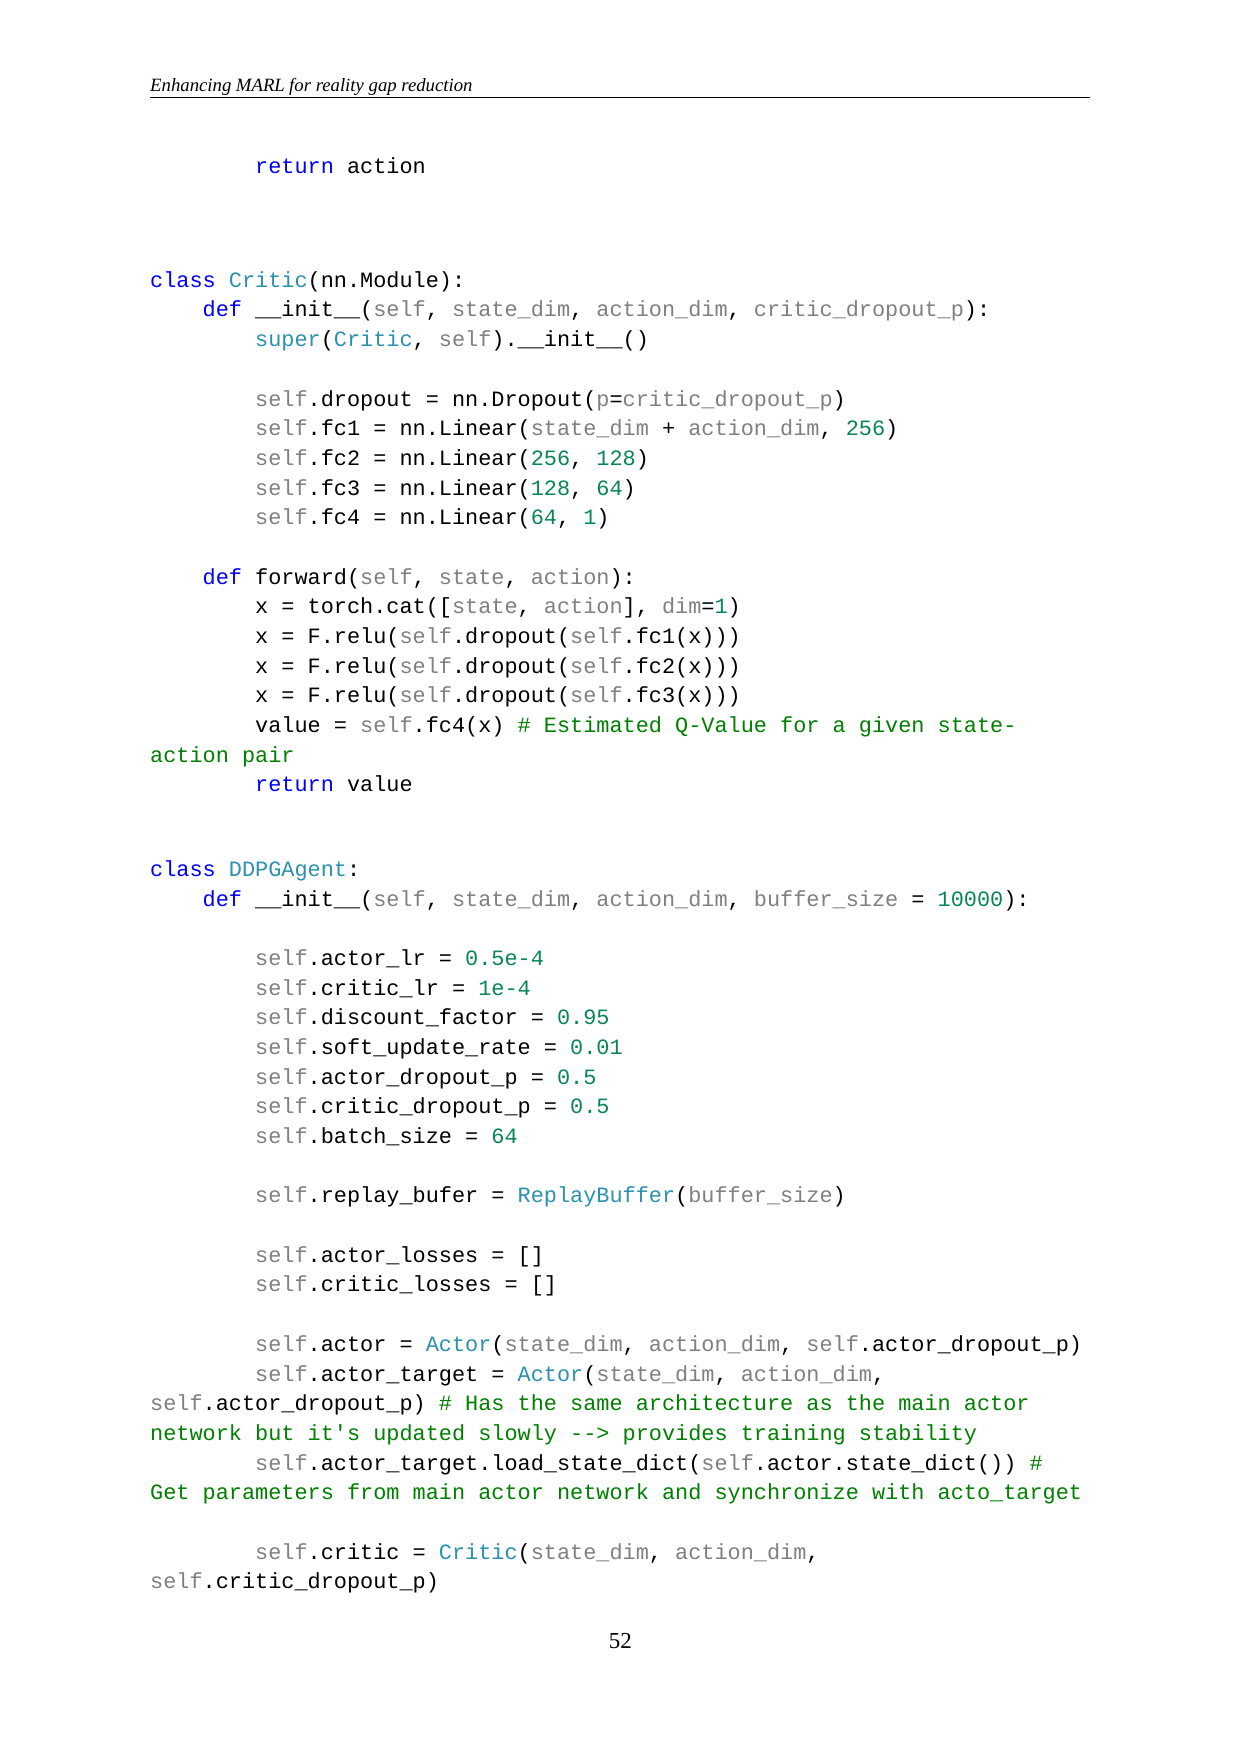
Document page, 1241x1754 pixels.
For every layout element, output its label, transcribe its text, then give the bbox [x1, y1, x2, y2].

text self.fc4 = nn.Linear(64, 1) [150, 502, 1090, 531]
text self.replay_bufer = ReplayBuffer(buffer_size) [150, 1180, 1090, 1209]
text x = torch.cat([state, action], dim=1) [150, 591, 1090, 620]
text def __init__(self, state_dim, action_dim, buffer_size = 10000): [150, 883, 1090, 912]
text x = F.relu(self.dropout(self.fc3(x))) [150, 680, 1090, 709]
text x = F.relu(self.dropout(self.fc2(x))) [150, 650, 1090, 680]
text self.critic_dropout_p = 0.5 [150, 1091, 1090, 1120]
text return value [150, 769, 1090, 798]
text self.dropout = nn.Dropout(p=critic_dropout_p) [150, 383, 1090, 412]
text value = self.fc4(x) # Estimated Q-Value for a given state-action pair [150, 709, 1090, 769]
text self.critic = Critic(state_dim, action_dim, self.critic_dropout_p) [150, 1536, 1090, 1595]
text self.critic_lr = 1e-4 [150, 972, 1090, 1002]
text class Critic(nn.Module): [150, 264, 1090, 294]
text def __init__(self, state_dim, action_dim, critic_dropout_p): [150, 294, 1090, 323]
text self.actor_lr = 0.5e-4 [150, 942, 1090, 972]
text self.fc1 = nn.Linear(state_dim + action_dim, 256) [150, 412, 1090, 442]
text self.batch_size = 64 [150, 1120, 1090, 1150]
text self.fc3 = nn.Linear(128, 64) [150, 472, 1090, 502]
text return action [150, 150, 1090, 180]
text self.discount_factor = 0.95 [150, 1002, 1090, 1031]
text self.actor = Actor(state_dim, action_dim, self.actor_dropout_p) [150, 1328, 1090, 1358]
text def forward(self, state, action): [150, 561, 1090, 591]
text self.actor_target.load_state_dict(self.actor.state_dict()) # Get parameters from main actor network and synchronize with acto_target [150, 1447, 1090, 1506]
text self.actor_target = Actor(state_dim, action_dim, self.actor_dropout_p) # Has the same architecture as the main actor network but it's updated slowly --> provides training stability [150, 1358, 1090, 1447]
text self.soft_update_rate = 0.01 [150, 1031, 1090, 1061]
text self.actor_losses = [] [150, 1239, 1090, 1269]
text self.critic_losses = [] [150, 1269, 1090, 1298]
text super(Critic, self).__init__() [150, 323, 1090, 353]
text class DDPGAgent: [150, 853, 1090, 883]
text x = F.relu(self.dropout(self.fc1(x))) [150, 620, 1090, 650]
text self.actor_dropout_p = 0.5 [150, 1061, 1090, 1091]
text self.fc2 = nn.Linear(256, 128) [150, 442, 1090, 472]
